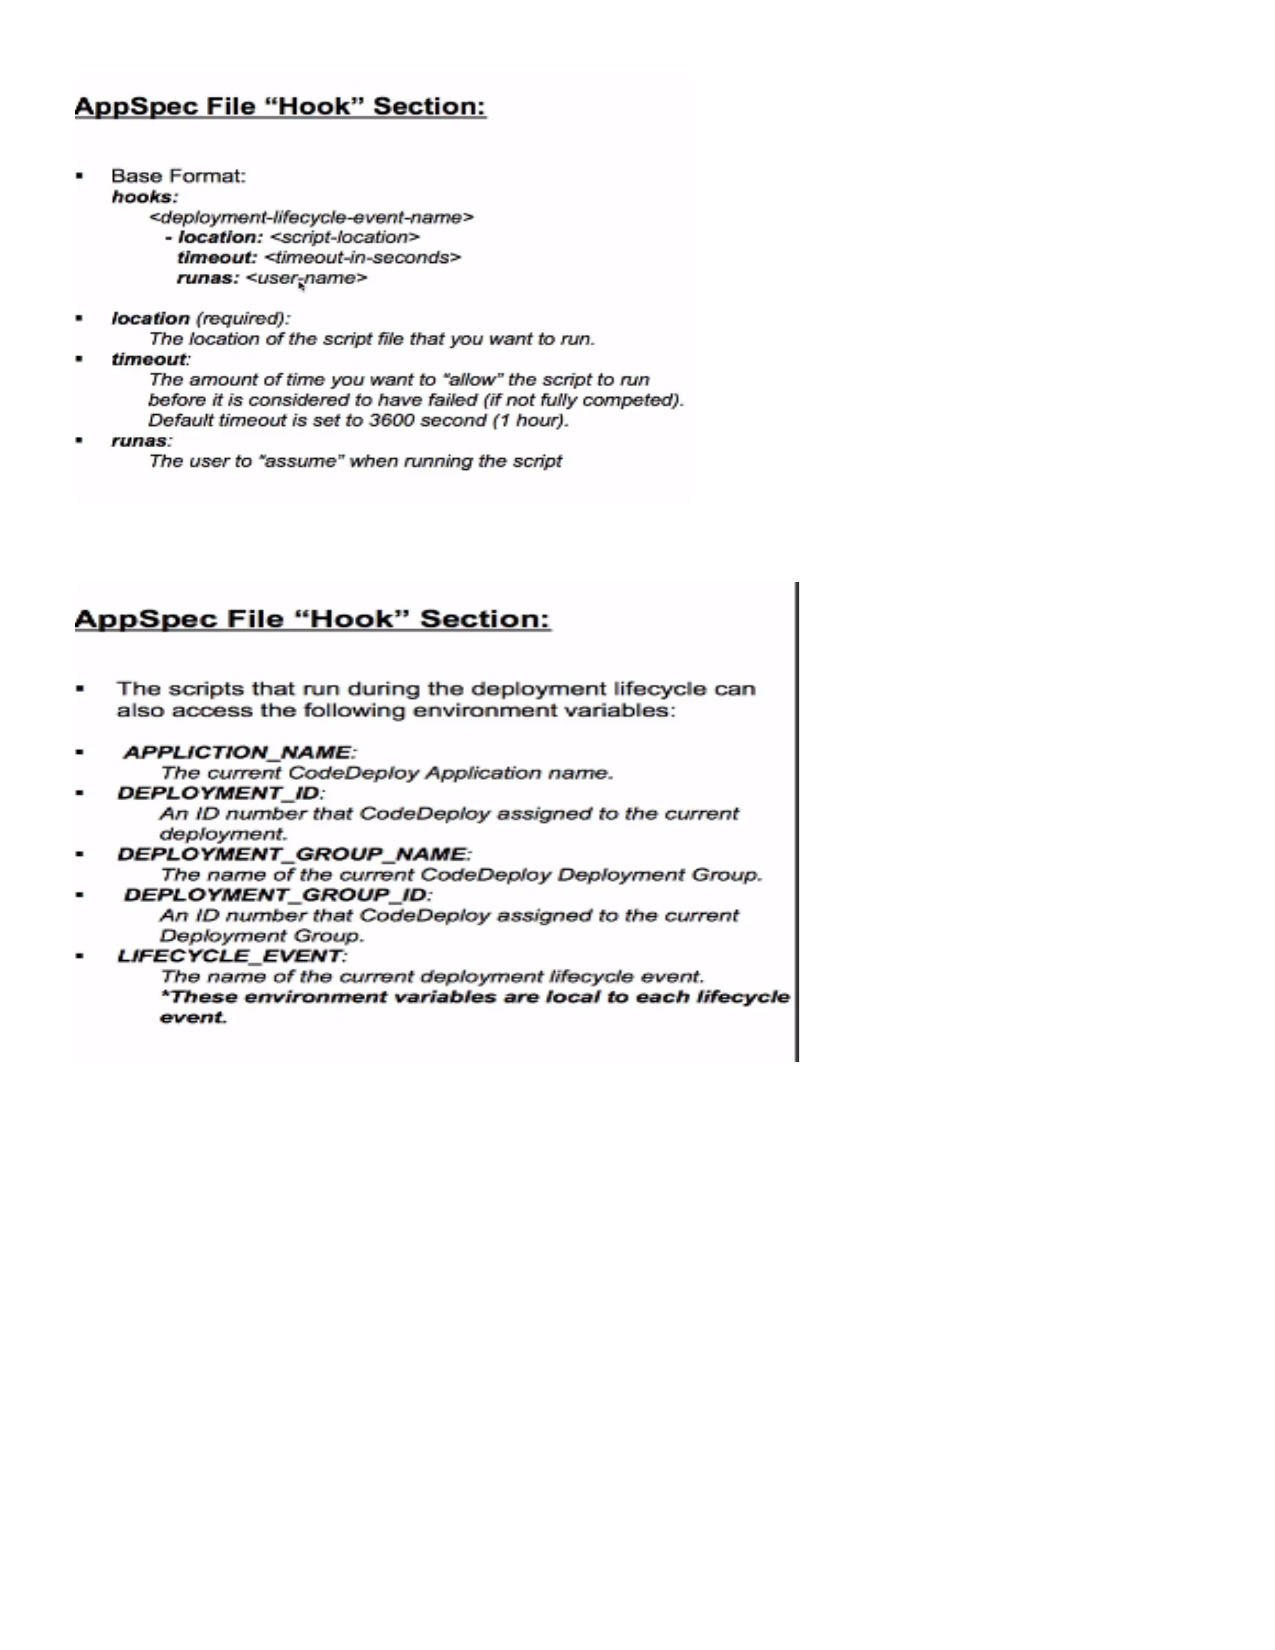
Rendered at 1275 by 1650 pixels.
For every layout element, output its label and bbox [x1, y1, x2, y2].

picture [75, 582, 800, 1062]
picture [75, 75, 694, 505]
